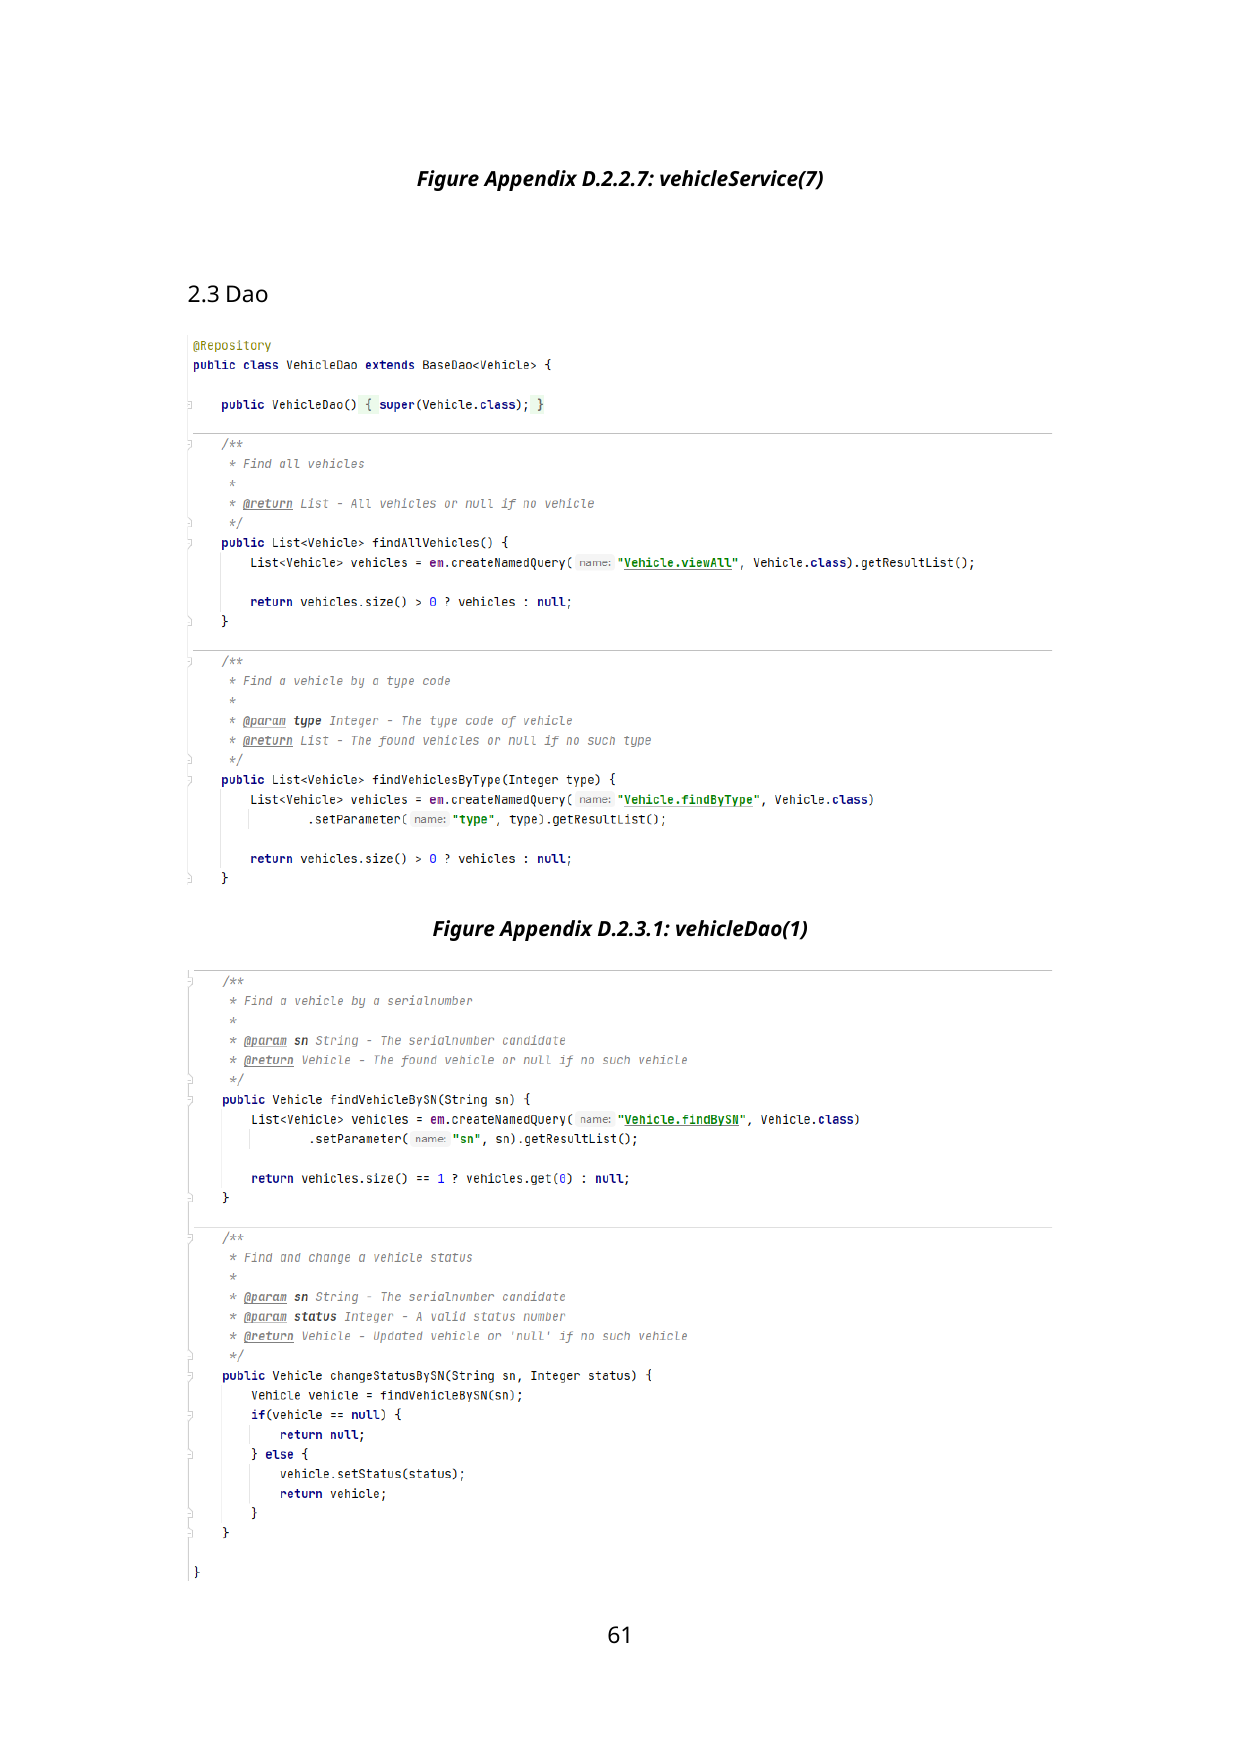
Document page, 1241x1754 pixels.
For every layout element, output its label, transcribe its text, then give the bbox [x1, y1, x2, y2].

picture [187, 970, 1053, 1581]
text Figure Appendix D.2.2.7: vehicleService(7) [187, 162, 1053, 195]
text Figure Appendix D.2.3.1: vehicleDao(1) [187, 912, 1053, 945]
picture [187, 335, 1053, 885]
list Dao [187, 277, 1053, 310]
